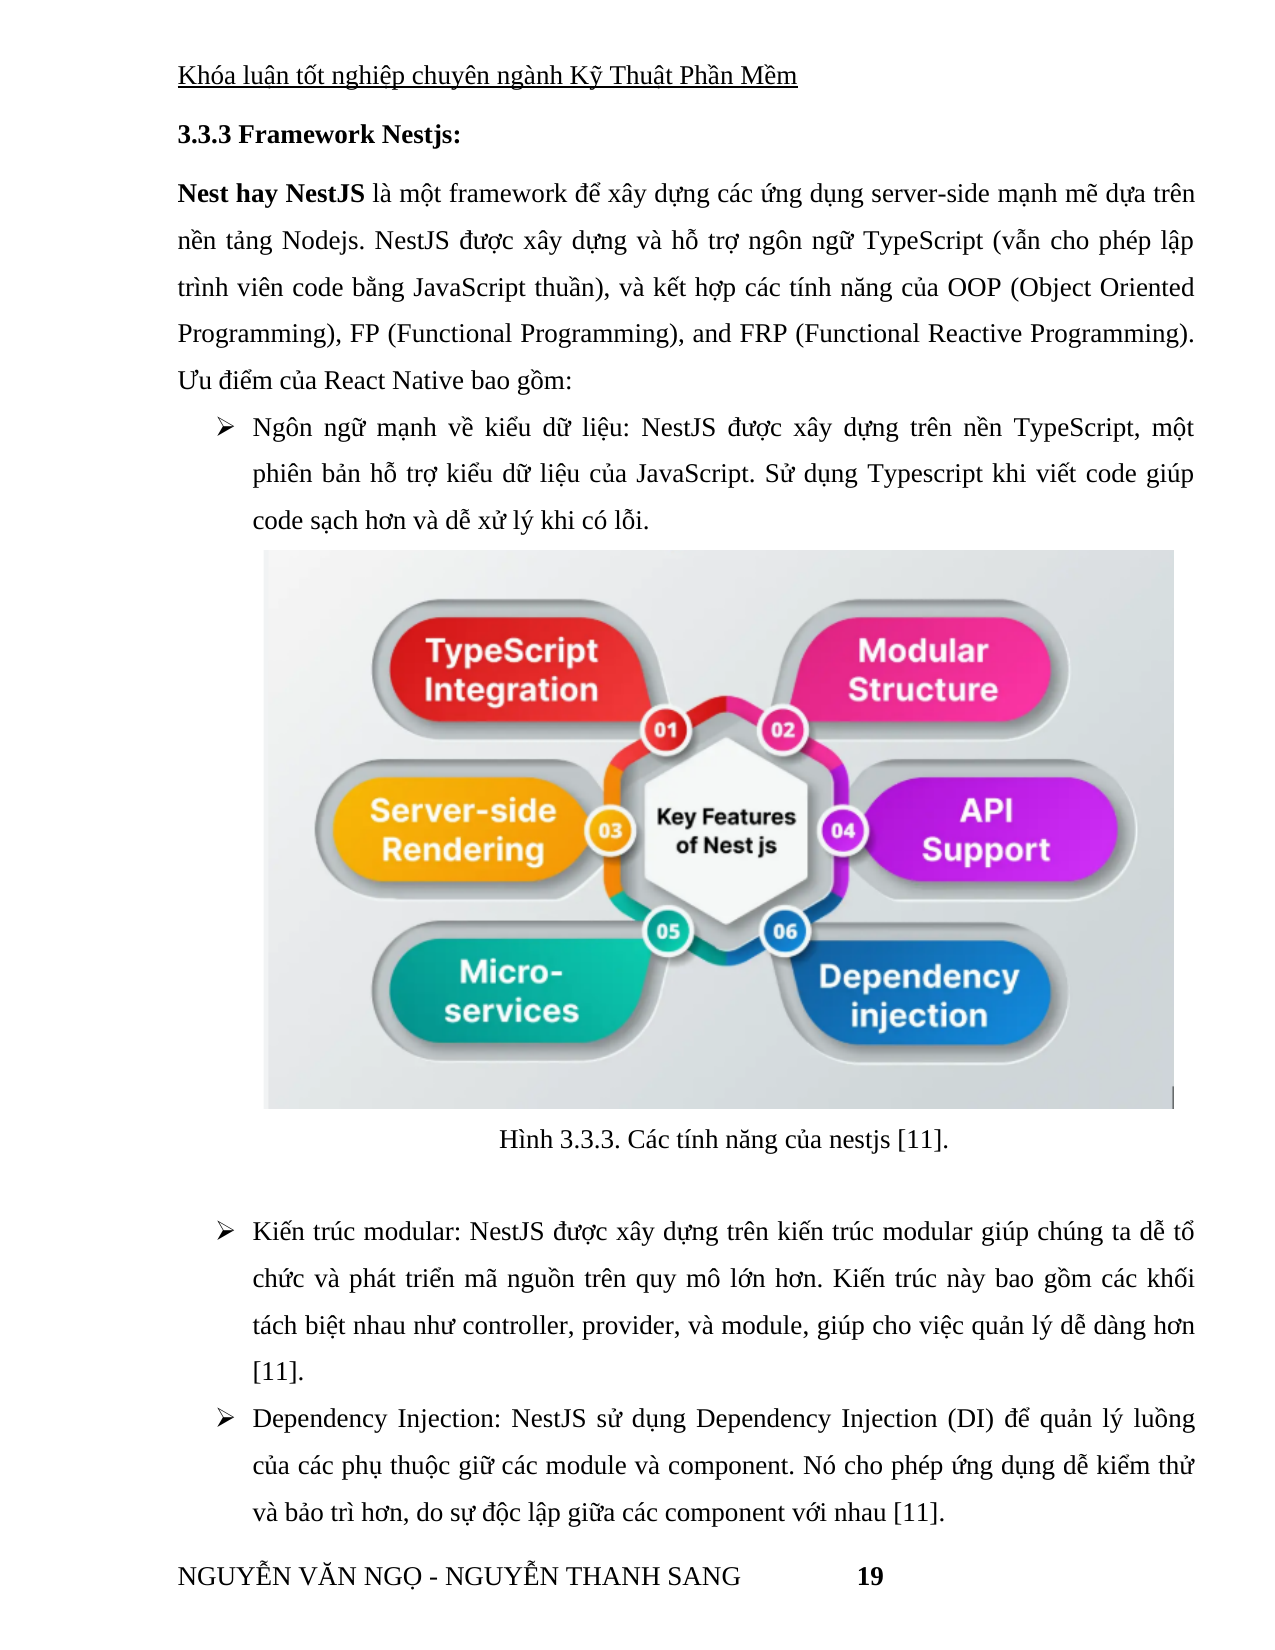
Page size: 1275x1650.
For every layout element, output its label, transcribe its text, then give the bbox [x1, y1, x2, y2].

subtitle 3.3.3 Framework Nestjs: [177, 118, 1196, 149]
table_cell Hình 3.3.3. Các tính năng của nestjs [11]. [252, 1123, 1196, 1169]
list Dependency Injection: NestJS sử dụng Dependency Injection (DI) để quản lý luồng của các phụ thuộc giữ các module và component. Nó cho phép ứng dụng dễ kiểm thử và bảo trì hơn, do sự độc lập giữa các component với nhau [11]. [215, 1402, 1196, 1527]
text Nest hay NestJS là một framework để xây dựng các ứng dụng server-side mạnh mẽ dựa trên nền tảng Nodejs. NestJS được xây dựng và hỗ trợ ngôn ngữ TypeScript (vẫn cho phép lập trình viên code bằng JavaScript thuần), và kết hợp các tính năng của OOP (Object Oriented Programming), FP (Functional Programming), and FRP (Functional Reactive Programming). Ưu điểm của React Native bao gồm: [177, 177, 1196, 395]
table_header [252, 551, 1196, 1123]
list Ngôn ngữ mạnh về kiểu dữ liệu: NestJS được xây dựng trên nền TypeScript, một phiên bản hỗ trợ kiểu dữ liệu của JavaScript. Sử dụng Typescript khi viết code giúp code sạch hơn và dễ xử lý khi có lỗi. [215, 411, 1196, 535]
picture [263, 550, 1174, 1109]
list Kiến trúc modular: NestJS được xây dựng trên kiến trúc modular giúp chúng ta dễ tổ chức và phát triển mã nguồn trên quy mô lớn hơn. Kiến trúc này bao gồm các khối tách biệt nhau như controller, provider, và module, giúp cho việc quản lý dễ dàng hơn [11]. [215, 1215, 1196, 1387]
